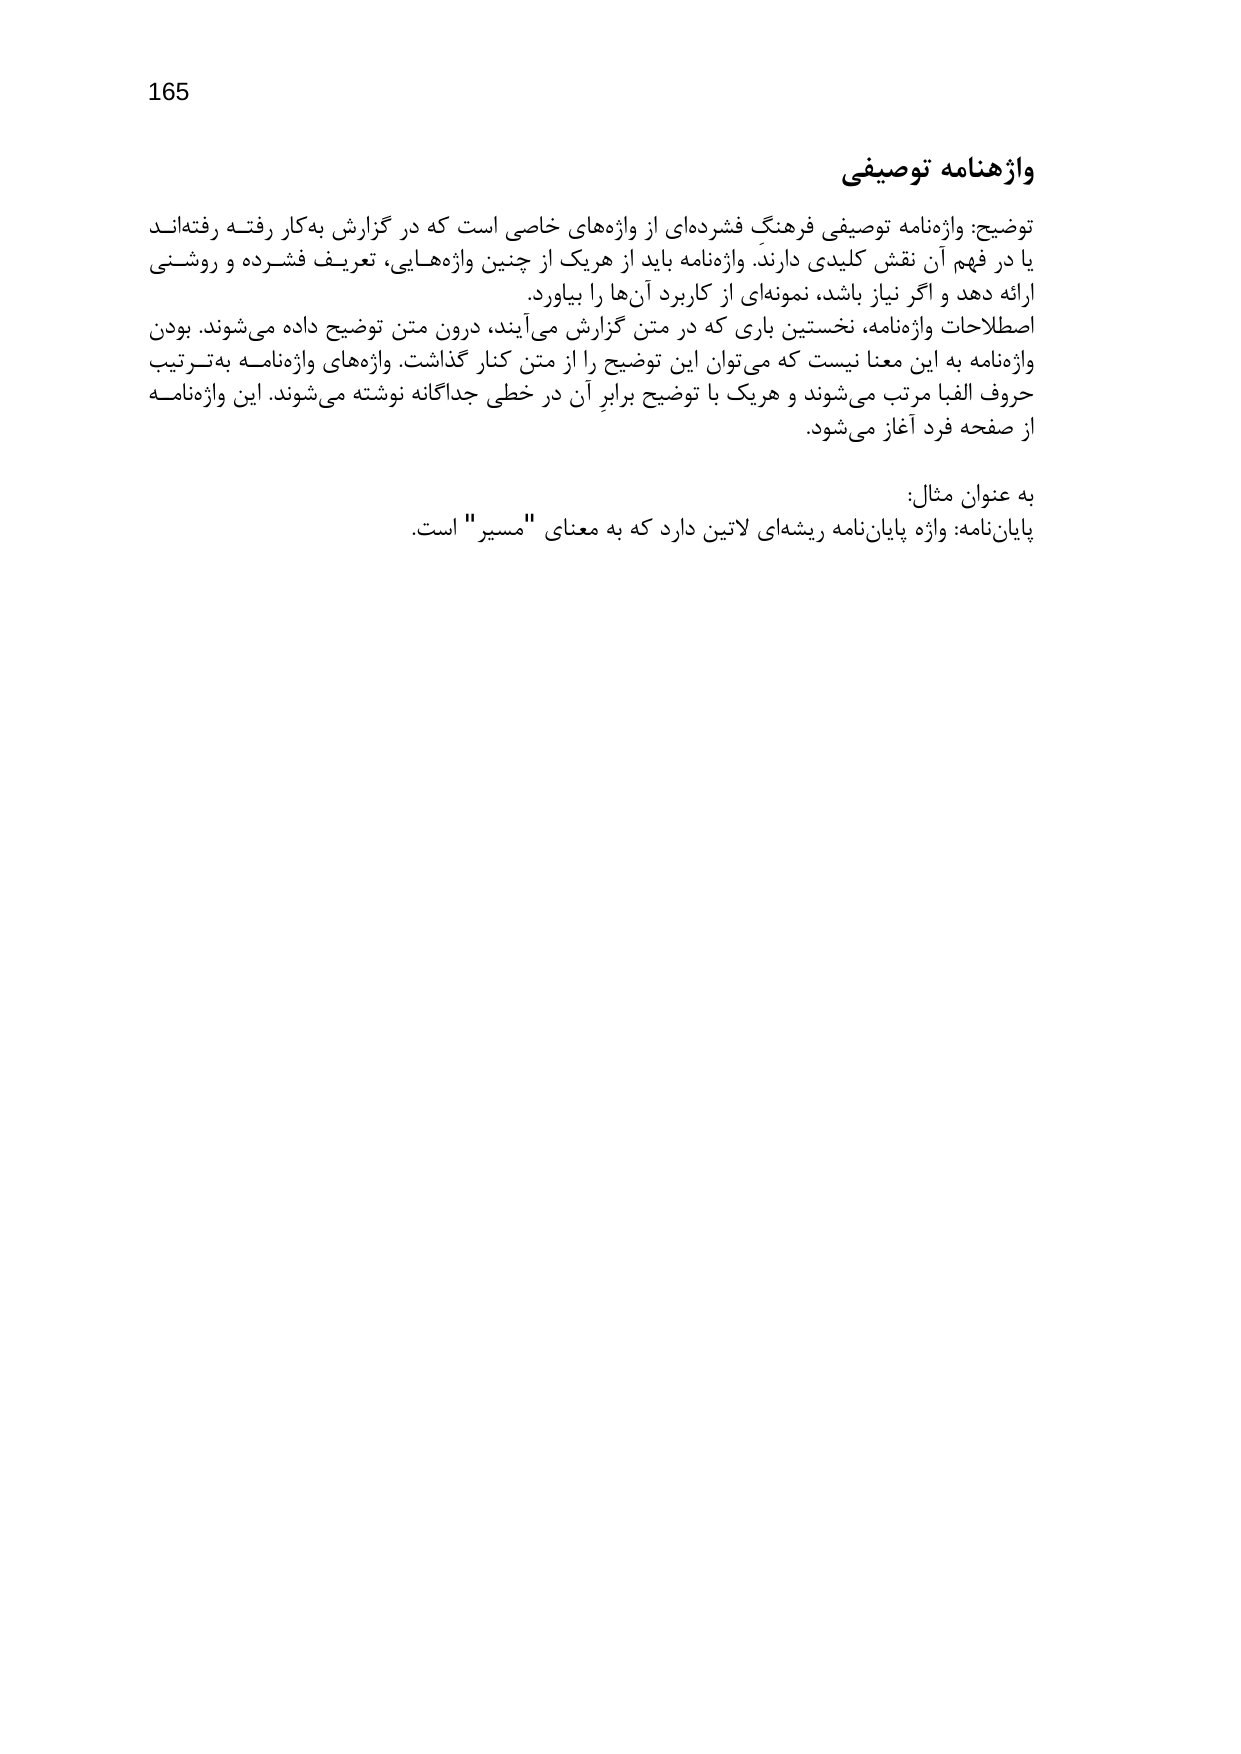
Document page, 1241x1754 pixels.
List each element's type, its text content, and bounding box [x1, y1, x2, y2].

text پایان‌نامه: واژه پایان‌نامه ریشه‌ای لاتین دارد که به معنای "مسیر" است. [148, 516, 1033, 545]
text اصطلاحات واژه‌نامه، نخستین باری که در متن گزارش می‌آیند، درون‌ متن توضیح داده می‌شوند. بودن واژه‌نامه به این معنا نیست که می‌توان این توضیح را از متن کنار گذاشت. واژه‌های واژه‌نامه به‌ترتیب حروف الفبا مرتب می‌شوند و هریک با توضیح برابرِ آن در خطی جداگانه نوشته می‌شوند. این واژه‌نامه از صفحه فرد آغاز می‌شود. [148, 314, 1033, 444]
text به‌ عنوان‌ مثال: [148, 482, 1033, 511]
list واژهنامه توصیفی [148, 156, 1033, 189]
text توضیح: واژه‌نامه توصیفی فرهنگِ فشرده‌ای از واژه‌های خاصی است که در گزارش به‌کار رفته رفته‌اند یا در فهم آن نقش کلیدی دارند. واژه‌نامه باید از هریک از چنین واژه‌هایی، تعریف فشرده و روشنی ارائه دهد و اگر نیاز باشد، نمونه‌ای از کاربرد آن‌ها را بیاورد. [148, 214, 1033, 310]
